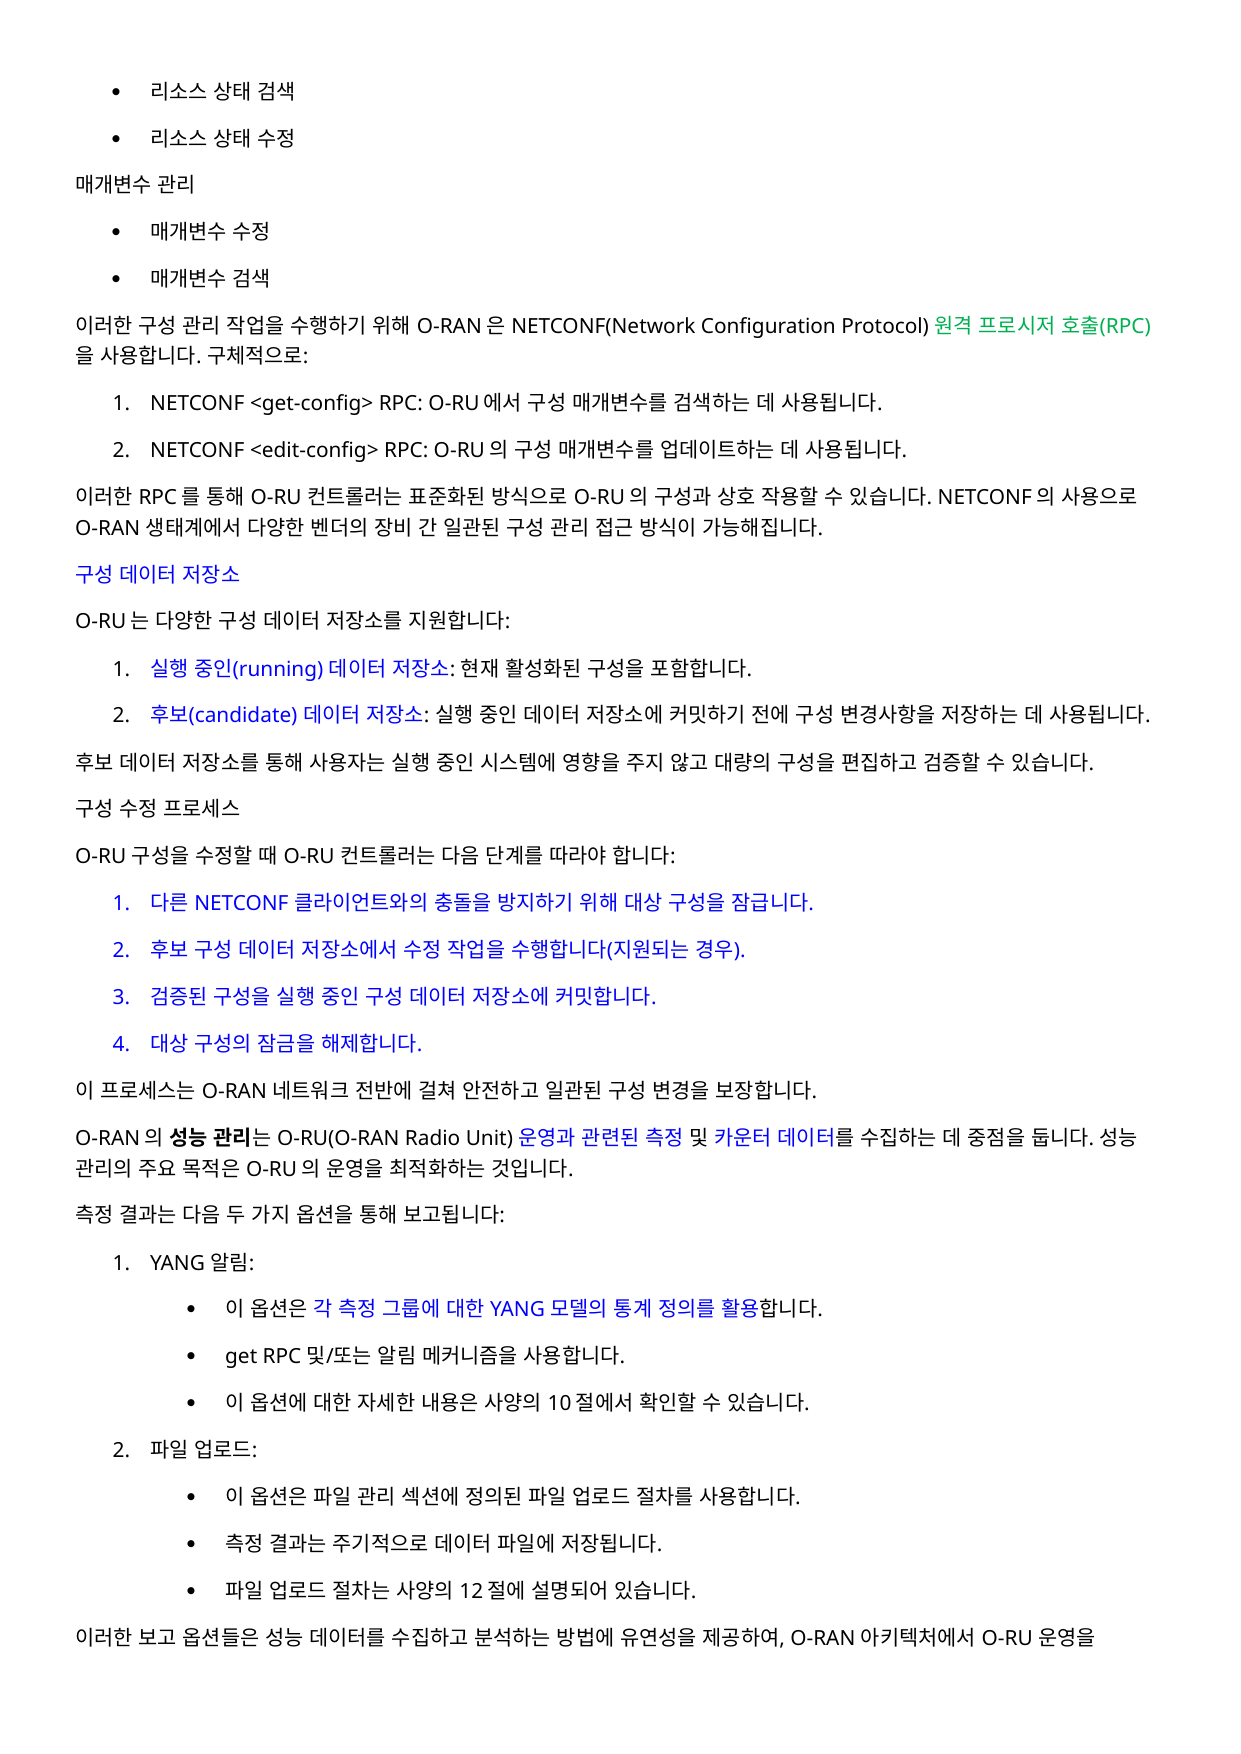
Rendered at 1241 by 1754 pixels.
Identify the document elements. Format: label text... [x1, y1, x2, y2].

list 파일 업로드: [112, 1434, 1165, 1464]
text 이 프로세스는 O-RAN 네트워크 전반에 걸쳐 안전하고 일관된 구성 변경을 보장합니다. [75, 1074, 1165, 1105]
text 구성 수정 프로세스 [75, 793, 1165, 823]
list 파일 업로드 절차는 사양의 12절에 설명되어 있습니다. [187, 1574, 1165, 1605]
list YANG 알림: [112, 1246, 1165, 1276]
list 다른 NETCONF 클라이언트와의 충돌을 방지하기 위해 대상 구성을 잠급니다. [112, 887, 1165, 917]
text 구성 데이터 저장소 [75, 558, 1165, 588]
list 후보(candidate) 데이터 저장소: 실행 중인 데이터 저장소에 커밋하기 전에 구성 변경사항을 저장하는 데 사용됩니다. [112, 699, 1165, 729]
list 리소스 상태 검색 [112, 75, 1165, 105]
text O-RAN의 성능 관리는 O-RU(O-RAN Radio Unit) 운영과 관련된 측정 및 카운터 데이터를 수집하는 데 중점을 둡니다. 성능 관리의 주요 목적은 O-RU의 운영을 최적화하는 것입니다. [75, 1121, 1165, 1182]
list 대상 구성의 잠금을 해제합니다. [112, 1027, 1165, 1058]
text 측정 결과는 다음 두 가지 옵션을 통해 보고됩니다: [75, 1199, 1165, 1229]
text O-RU는 다양한 구성 데이터 저장소를 지원합니다: [75, 605, 1165, 635]
text 이러한 구성 관리 작업을 수행하기 위해 O-RAN은 NETCONF(Network Configuration Protocol) 원격 프로시저 호출(RPC)을 사용합니다. 구체적으로: [75, 309, 1165, 370]
list 실행 중인(running) 데이터 저장소: 현재 활성화된 구성을 포함합니다. [112, 652, 1165, 682]
text 이러한 RPC를 통해 O-RU 컨트롤러는 표준화된 방식으로 O-RU의 구성과 상호 작용할 수 있습니다. NETCONF의 사용으로 O-RAN 생태계에서 다양한 벤더의 장비 간 일관된 구성 관리 접근 방식이 가능해집니다. [75, 481, 1165, 541]
list NETCONF <edit-config> RPC: O-RU의 구성 매개변수를 업데이트하는 데 사용됩니다. [112, 434, 1165, 464]
list 이 옵션에 대한 자세한 내용은 사양의 10절에서 확인할 수 있습니다. [187, 1387, 1165, 1417]
list 후보 구성 데이터 저장소에서 수정 작업을 수행합니다(지원되는 경우). [112, 933, 1165, 964]
list 측정 결과는 주기적으로 데이터 파일에 저장됩니다. [187, 1528, 1165, 1558]
list 이 옵션은 파일 관리 섹션에 정의된 파일 업로드 절차를 사용합니다. [187, 1481, 1165, 1511]
list 검증된 구성을 실행 중인 구성 데이터 저장소에 커밋합니다. [112, 981, 1165, 1011]
text 후보 데이터 저장소를 통해 사용자는 실행 중인 시스템에 영향을 주지 않고 대량의 구성을 편집하고 검증할 수 있습니다. [75, 746, 1165, 776]
list 매개변수 수정 [112, 216, 1165, 246]
text 매개변수 관리 [75, 169, 1165, 199]
list NETCONF <get-config> RPC: O-RU에서 구성 매개변수를 검색하는 데 사용됩니다. [112, 387, 1165, 417]
list 매개변수 검색 [112, 262, 1165, 293]
list 리소스 상태 수정 [112, 122, 1165, 152]
text O-RU 구성을 수정할 때 O-RU 컨트롤러는 다음 단계를 따라야 합니다: [75, 839, 1165, 870]
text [75, 1622, 1165, 1652]
list 이 옵션은 각 측정 그룹에 대한 YANG 모델의 통계 정의를 활용합니다. [187, 1293, 1165, 1323]
list get RPC 및/또는 알림 메커니즘을 사용합니다. [187, 1340, 1165, 1370]
